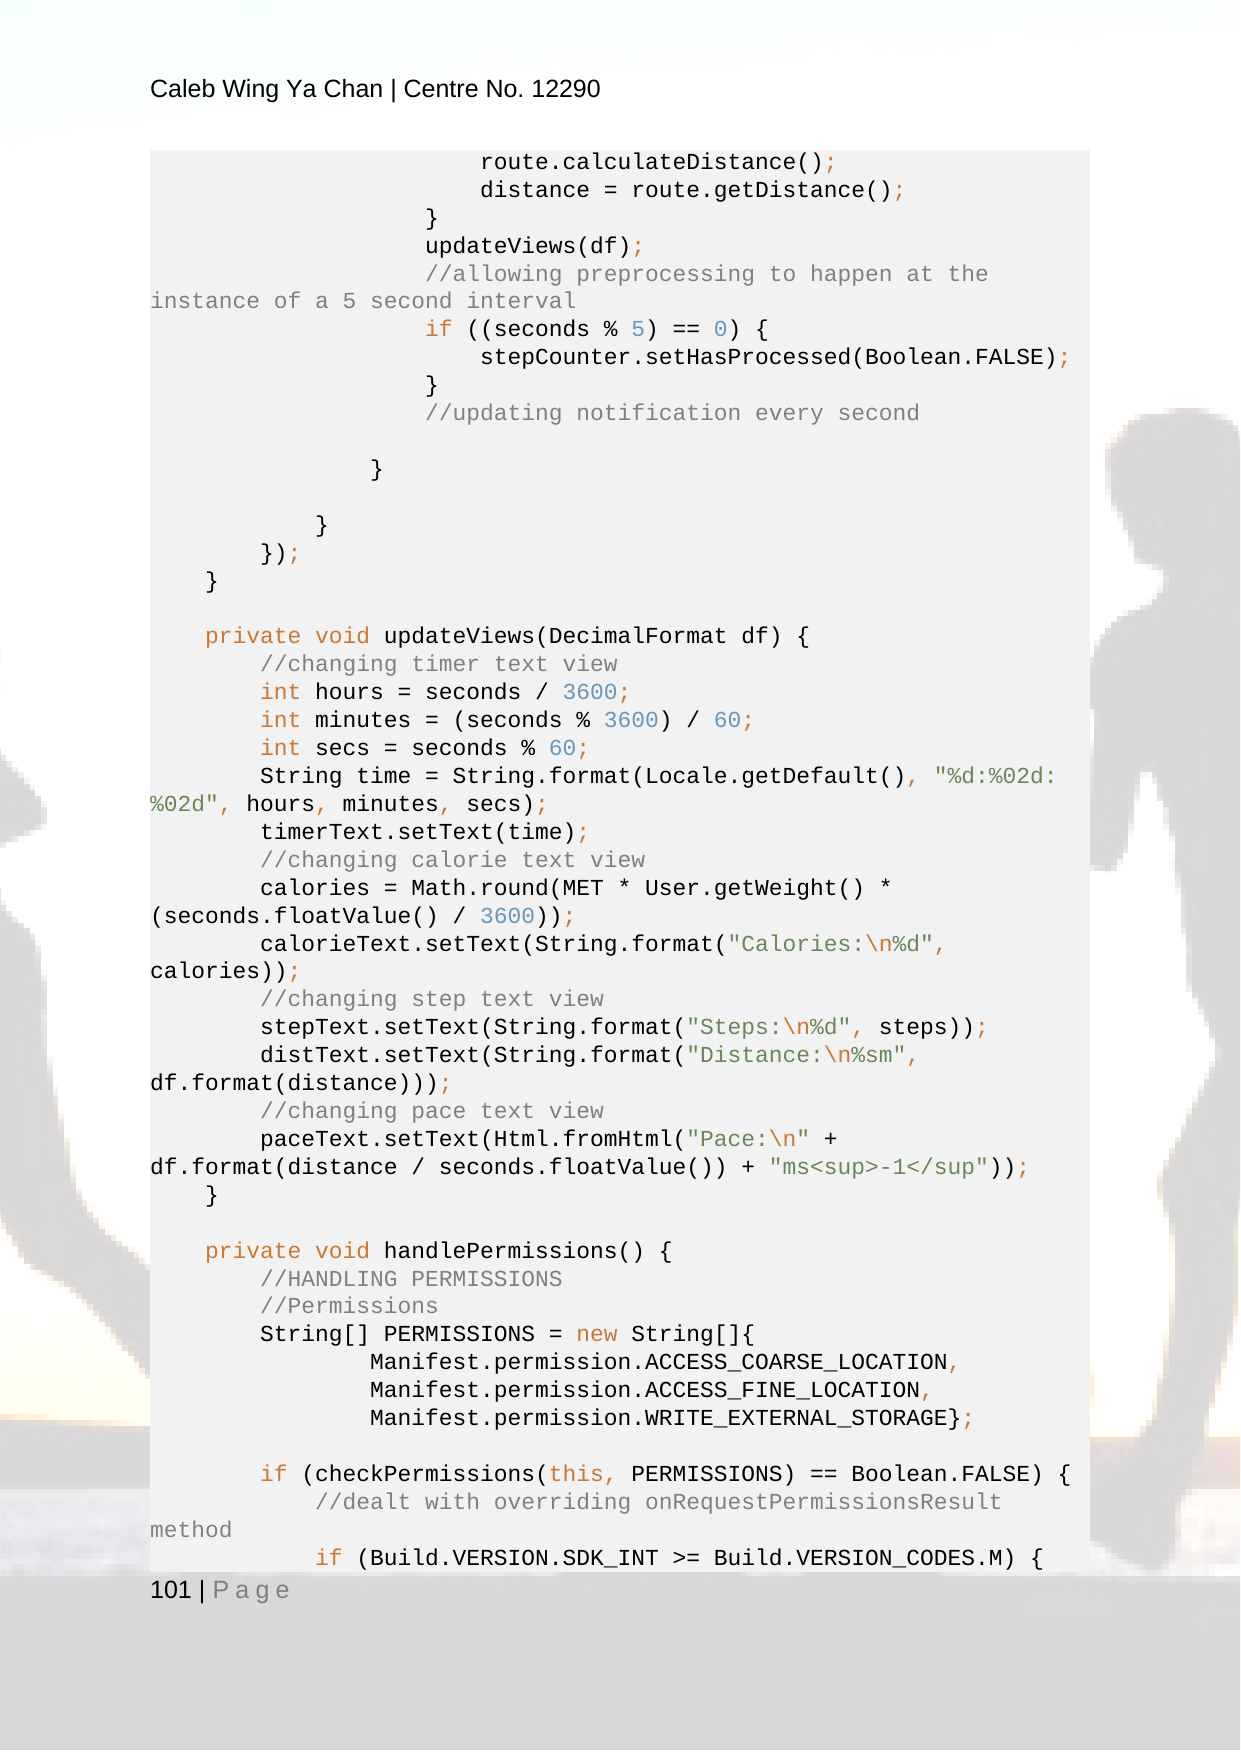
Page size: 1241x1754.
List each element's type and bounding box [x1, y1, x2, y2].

text [150, 150, 1090, 1572]
